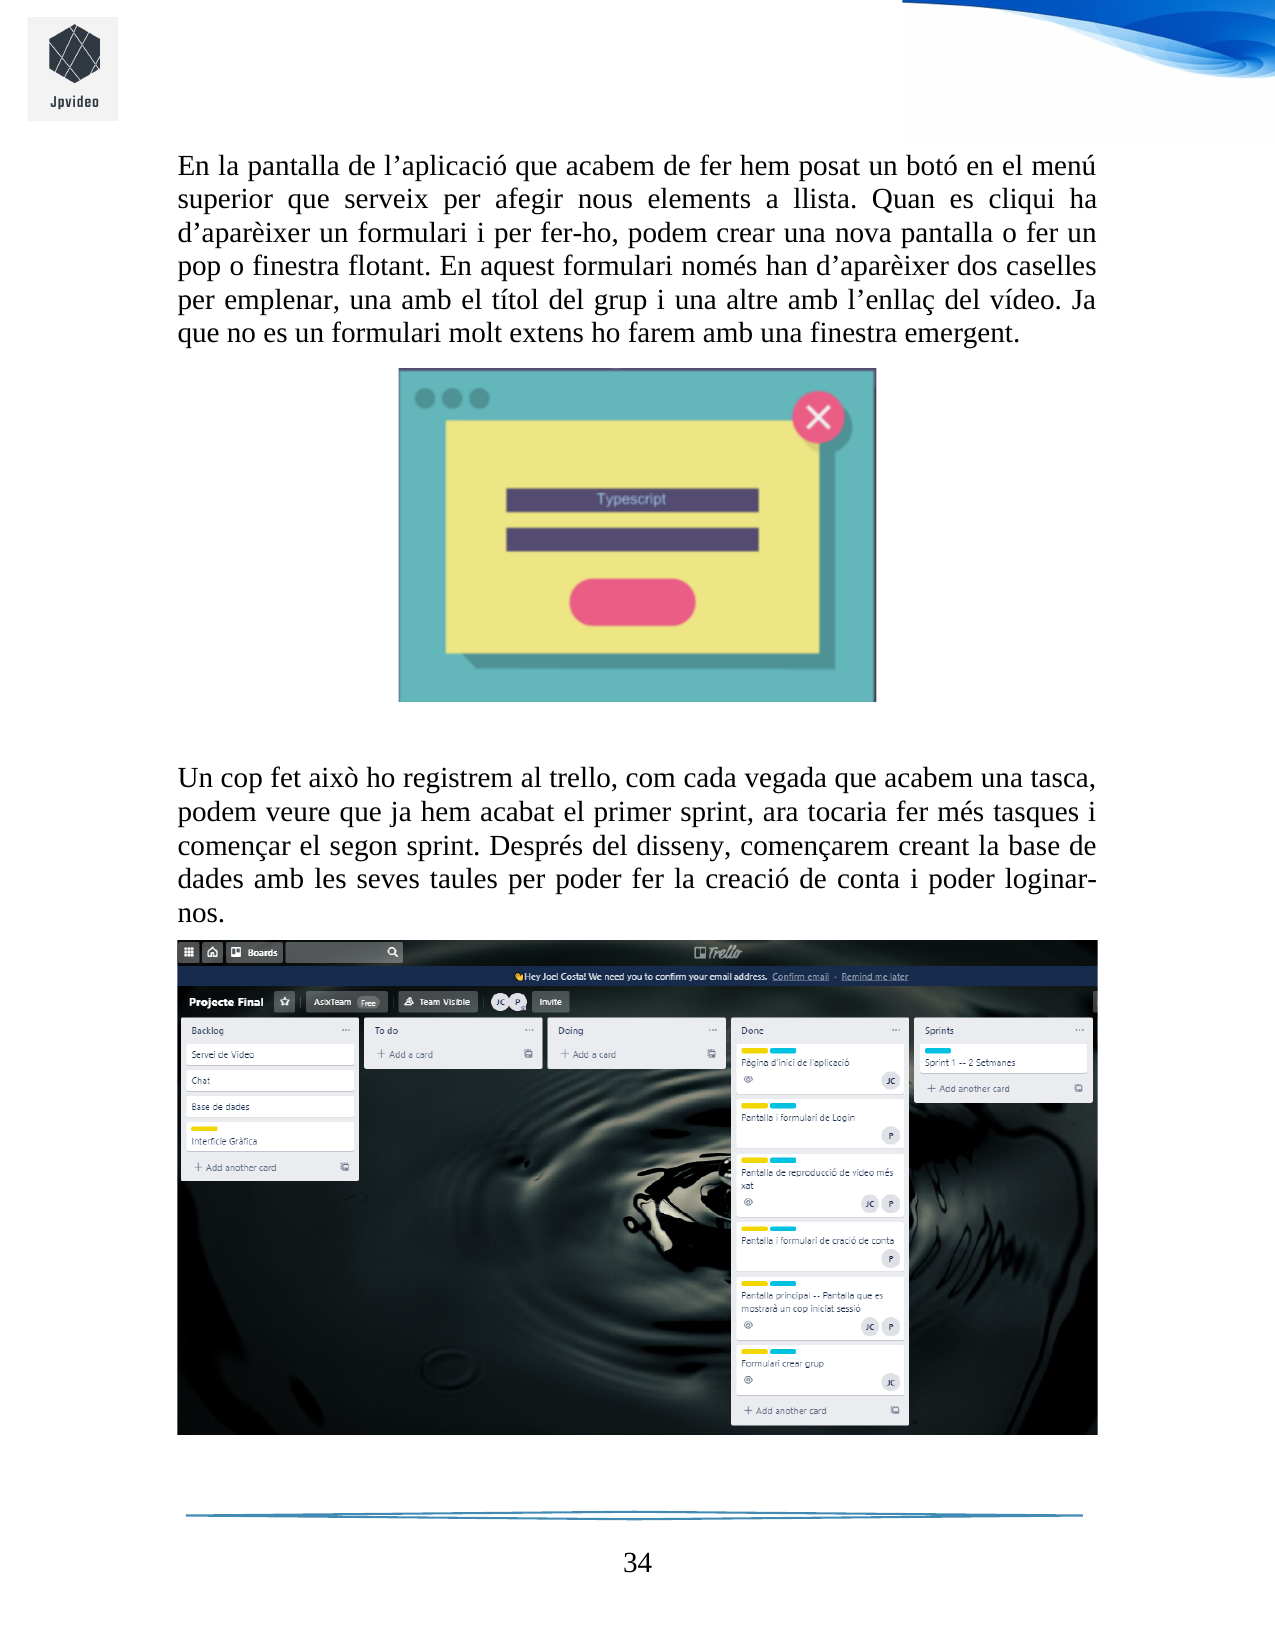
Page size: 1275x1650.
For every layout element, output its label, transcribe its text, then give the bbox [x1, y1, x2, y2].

picture [27, 17, 118, 121]
picture [177, 940, 1098, 1435]
picture [903, 0, 1275, 143]
text En la pantalla de l’aplicació que acabem de fer hem posat un botó en el menú superior que serveix per afegir nous elements a llista. Quan es cliqui ha d’aparèixer un formulari i per fer-ho, podem crear una nova pantalla o fer un pop o finestra flotant. En aquest formulari només han d’aparèixer dos caselles per emplenar, una amb el títol del grup i una altre amb l’enllaç del vídeo. Ja que no es un formulari molt extens ho farem amb una finestra emergent. [177, 148, 1098, 349]
picture [398, 368, 877, 702]
text Un cop fet això ho registrem al trello, com cada vegada que acabem una tasca, podem veure que ja hem acabat el primer sprint, ara tocaria fer més tasques i començar el segon sprint. Després del disseny, començarem creant la base de dades amb les seves taules per poder fer la creació de conta i poder loginar-nos. [177, 761, 1098, 928]
